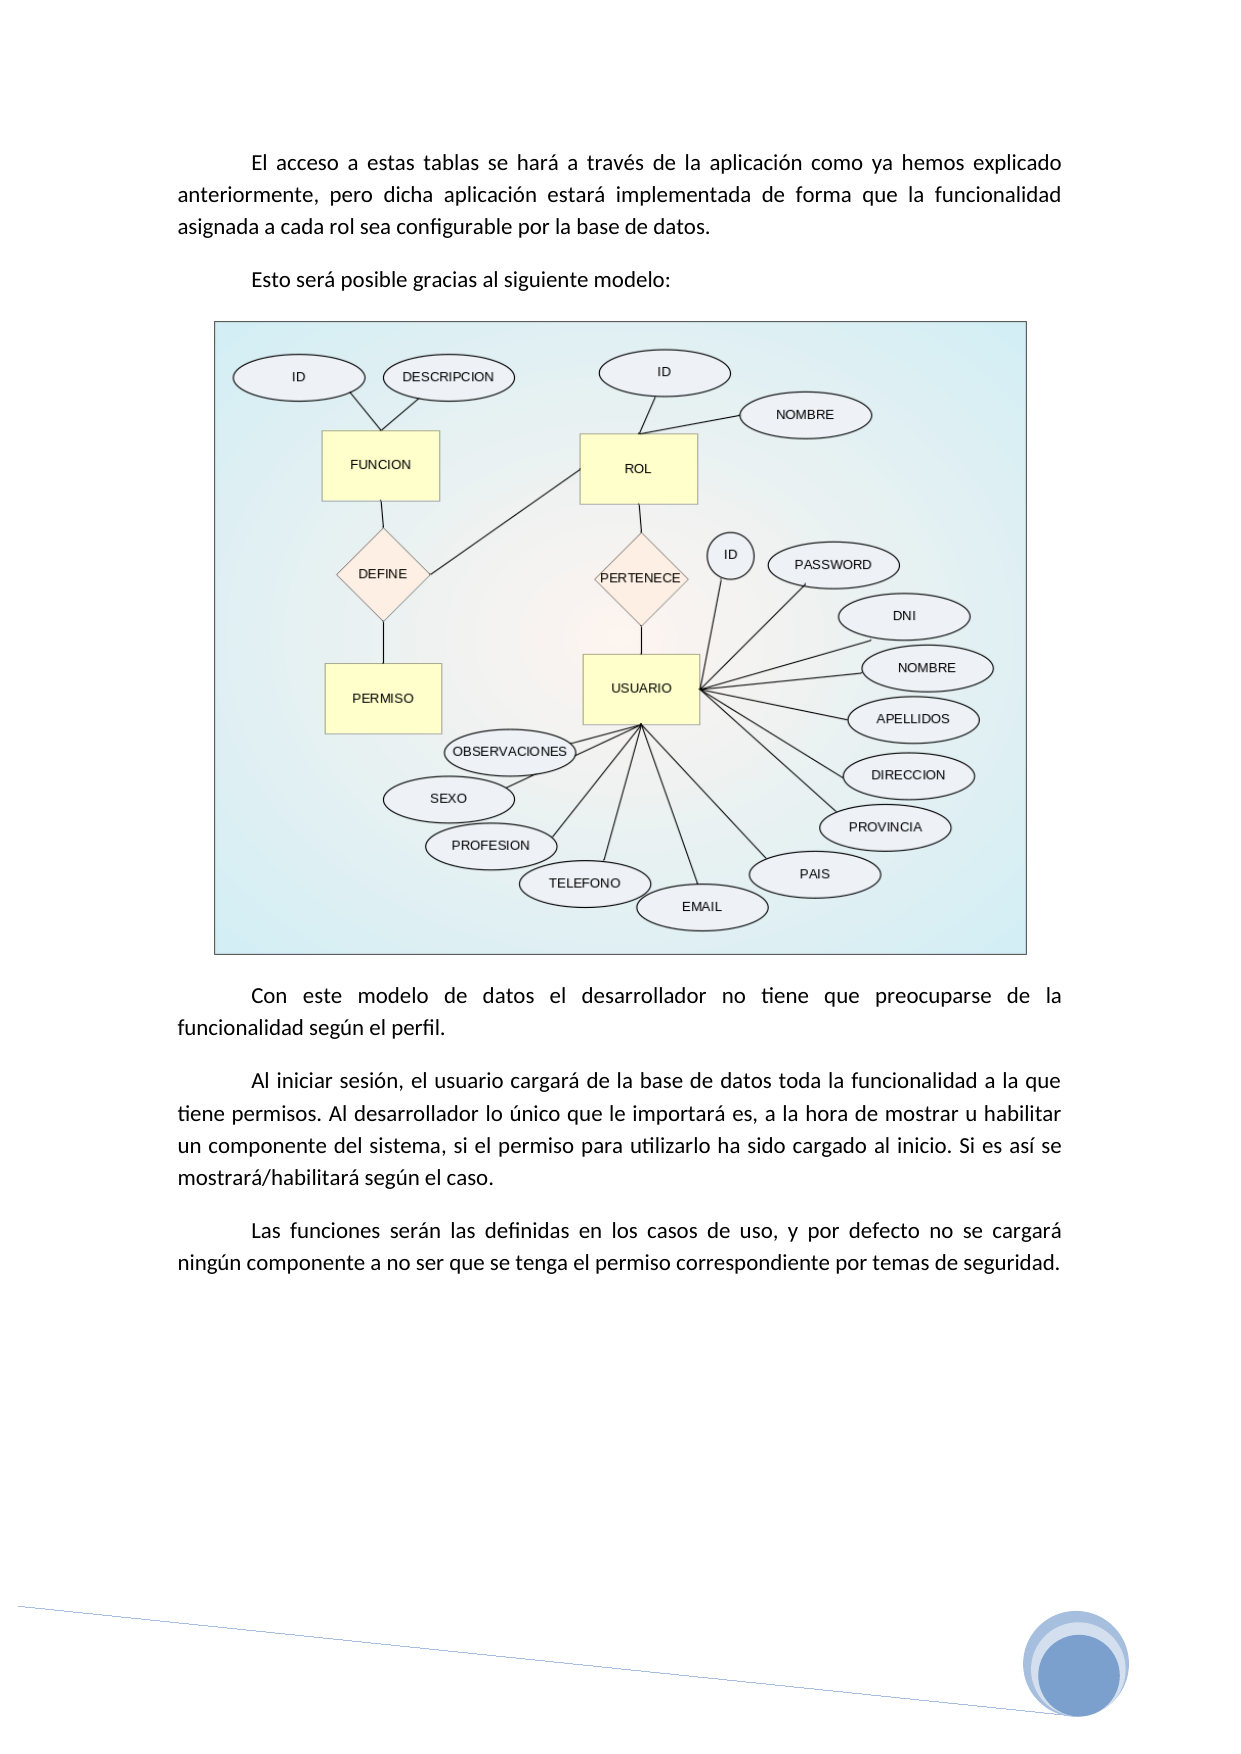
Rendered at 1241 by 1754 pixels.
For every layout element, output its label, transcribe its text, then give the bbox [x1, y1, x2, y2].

text Esto será posible gracias al siguiente modelo: [177, 265, 1063, 293]
text Al iniciar sesión, el usuario cargará de la base de datos toda la funcionalidad a la que tiene permisos. Al desarrollador lo único que le importará es, a la hora de mostrar u habilitar un componente del sistema, si el permiso para utilizarlo ha sido cargado al inicio. Si es así se mostrará/habilitará según el caso. [177, 1067, 1063, 1191]
text El acceso a estas tablas se hará a través de la aplicación como ya hemos explicado anteriormente, pero dicha aplicación estará implementada de forma que la funcionalidad asignada a cada rol sea configurable por la base de datos. [177, 148, 1063, 240]
text Con este modelo de datos el desarrollador no tiene que preocuparse de la funcionalidad según el perfil. [177, 981, 1063, 1042]
text Las funciones serán las definidas en los casos de uso, y por defecto no se cargará ningún componente a no ser que se tenga el permiso correspondiente por temas de seguridad. [177, 1216, 1063, 1276]
